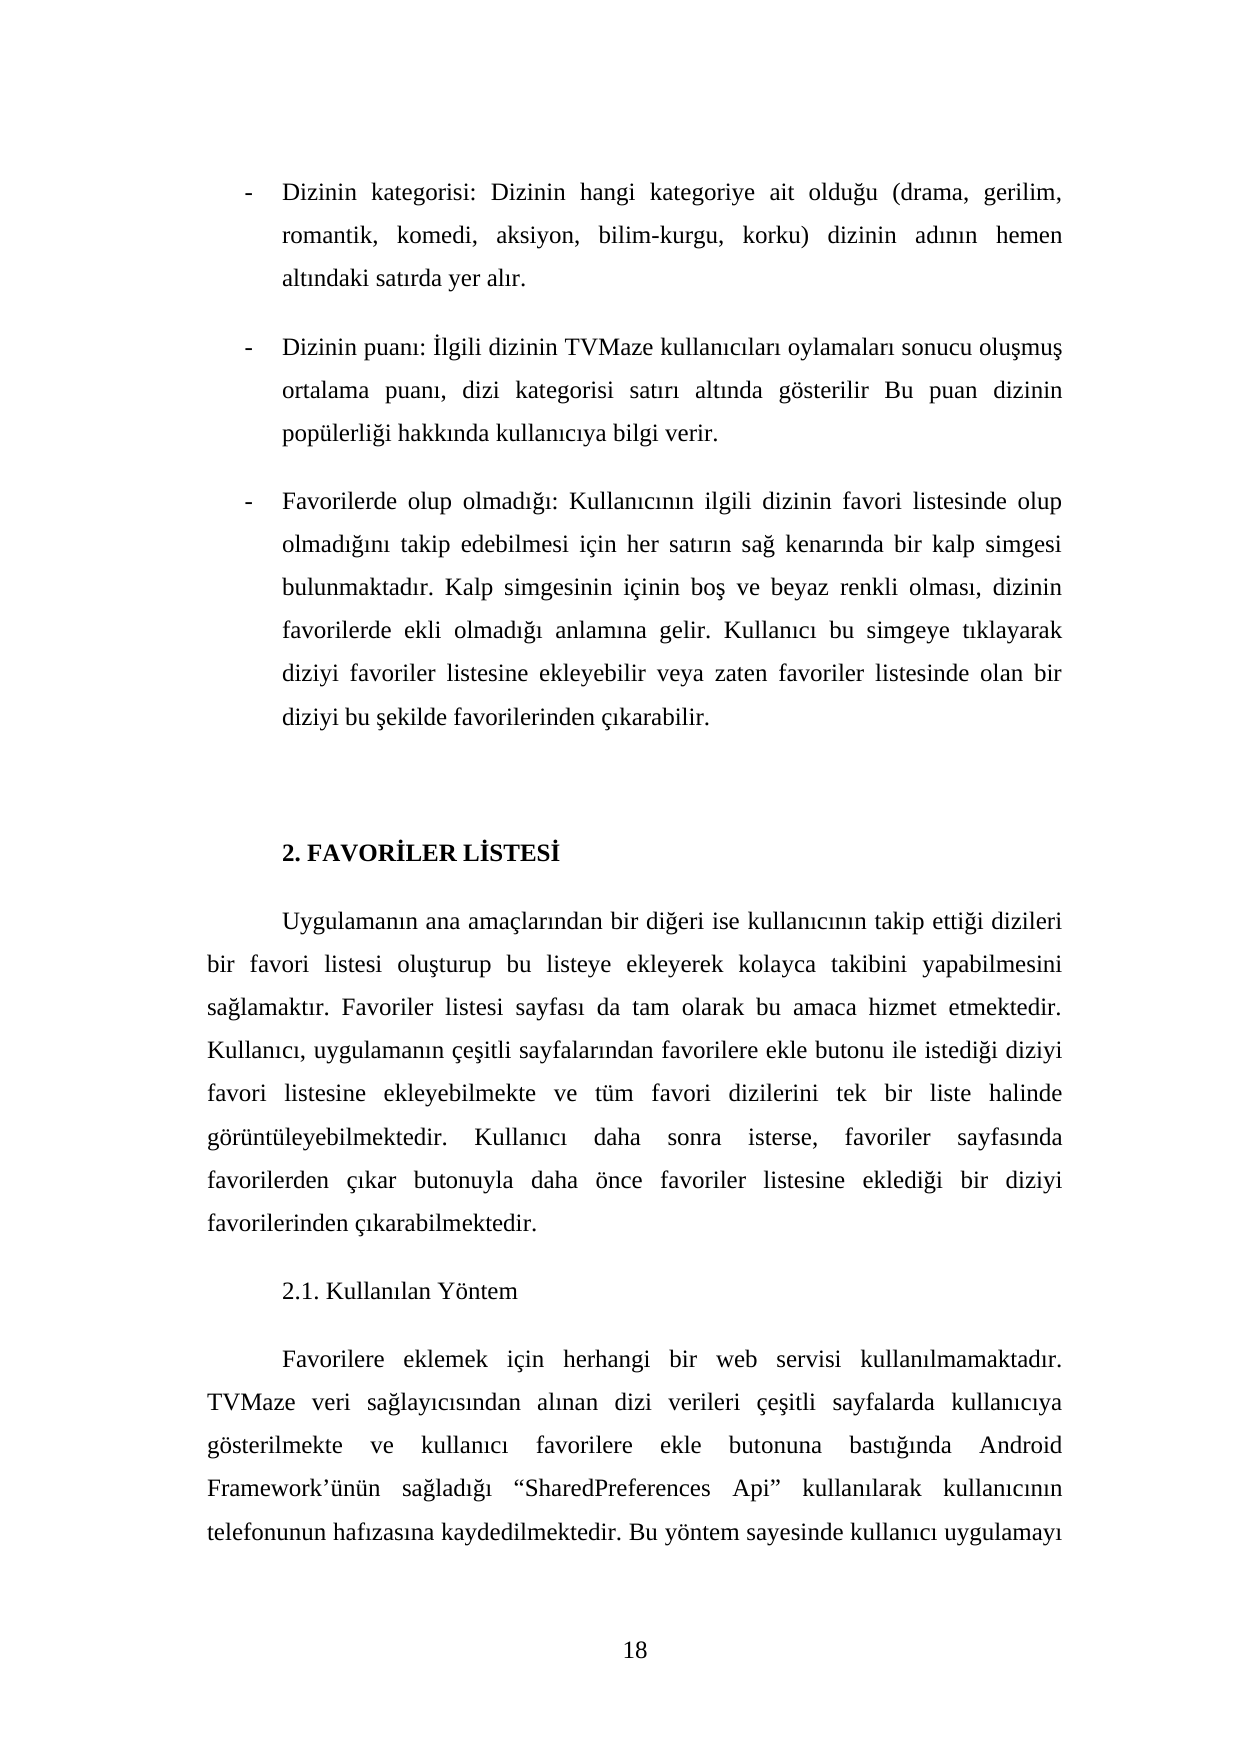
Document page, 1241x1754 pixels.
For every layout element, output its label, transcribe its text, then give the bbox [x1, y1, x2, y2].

text 2.1. Kullanılan Yöntem [207, 1276, 1063, 1305]
text Uygulamanın ana amaçlarından bir diğeri ise kullanıcının takip ettiği dizileri bir favori listesi oluşturup bu listeye ekleyerek kolayca takibini yapabilmesini sağlamaktır. Favoriler listesi sayfası da tam olarak bu amaca hizmet etmektedir. Kullanıcı, uygulamanın çeşitli sayfalarından favorilere ekle butonu ile istediği diziyi favori listesine ekleyebilmekte ve tüm favori dizilerini tek bir liste halinde görüntüleyebilmektedir. Kullanıcı daha sonra isterse, favoriler sayfasında favorilerden çıkar butonuyla daha önce favoriler listesine eklediği bir diziyi favorilerinden çıkarabilmektedir. [207, 906, 1063, 1237]
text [207, 1344, 1063, 1545]
list Dizinin kategorisi: Dizinin hangi kategoriye ait olduğu (drama, gerilim, romantik, komedi, aksiyon, bilim-kurgu, korku) dizinin adının hemen altındaki satırda yer alır. [244, 177, 1063, 292]
list Favorilerde olup olmadığı: Kullanıcının ilgili dizinin favori listesinde olup olmadığını takip edebilmesi için her satırın sağ kenarında bir kalp simgesi bulunmaktadır. Kalp simgesinin içinin boş ve beyaz renkli olması, dizinin favorilerde ekli olmadığı anlamına gelir. Kullanıcı bu simgeye tıklayarak diziyi favoriler listesine ekleyebilir veya zaten favoriler listesinde olan bir diziyi bu şekilde favorilerinden çıkarabilir. [244, 486, 1063, 730]
text 2. FAVORİLER LİSTESİ [207, 838, 1063, 867]
list Dizinin puanı: İlgili dizinin TVMaze kullanıcıları oylamaları sonucu oluşmuş ortalama puanı, dizi kategorisi satırı altında gösterilir Bu puan dizinin popülerliği hakkında kullanıcıya bilgi verir. [244, 332, 1063, 447]
